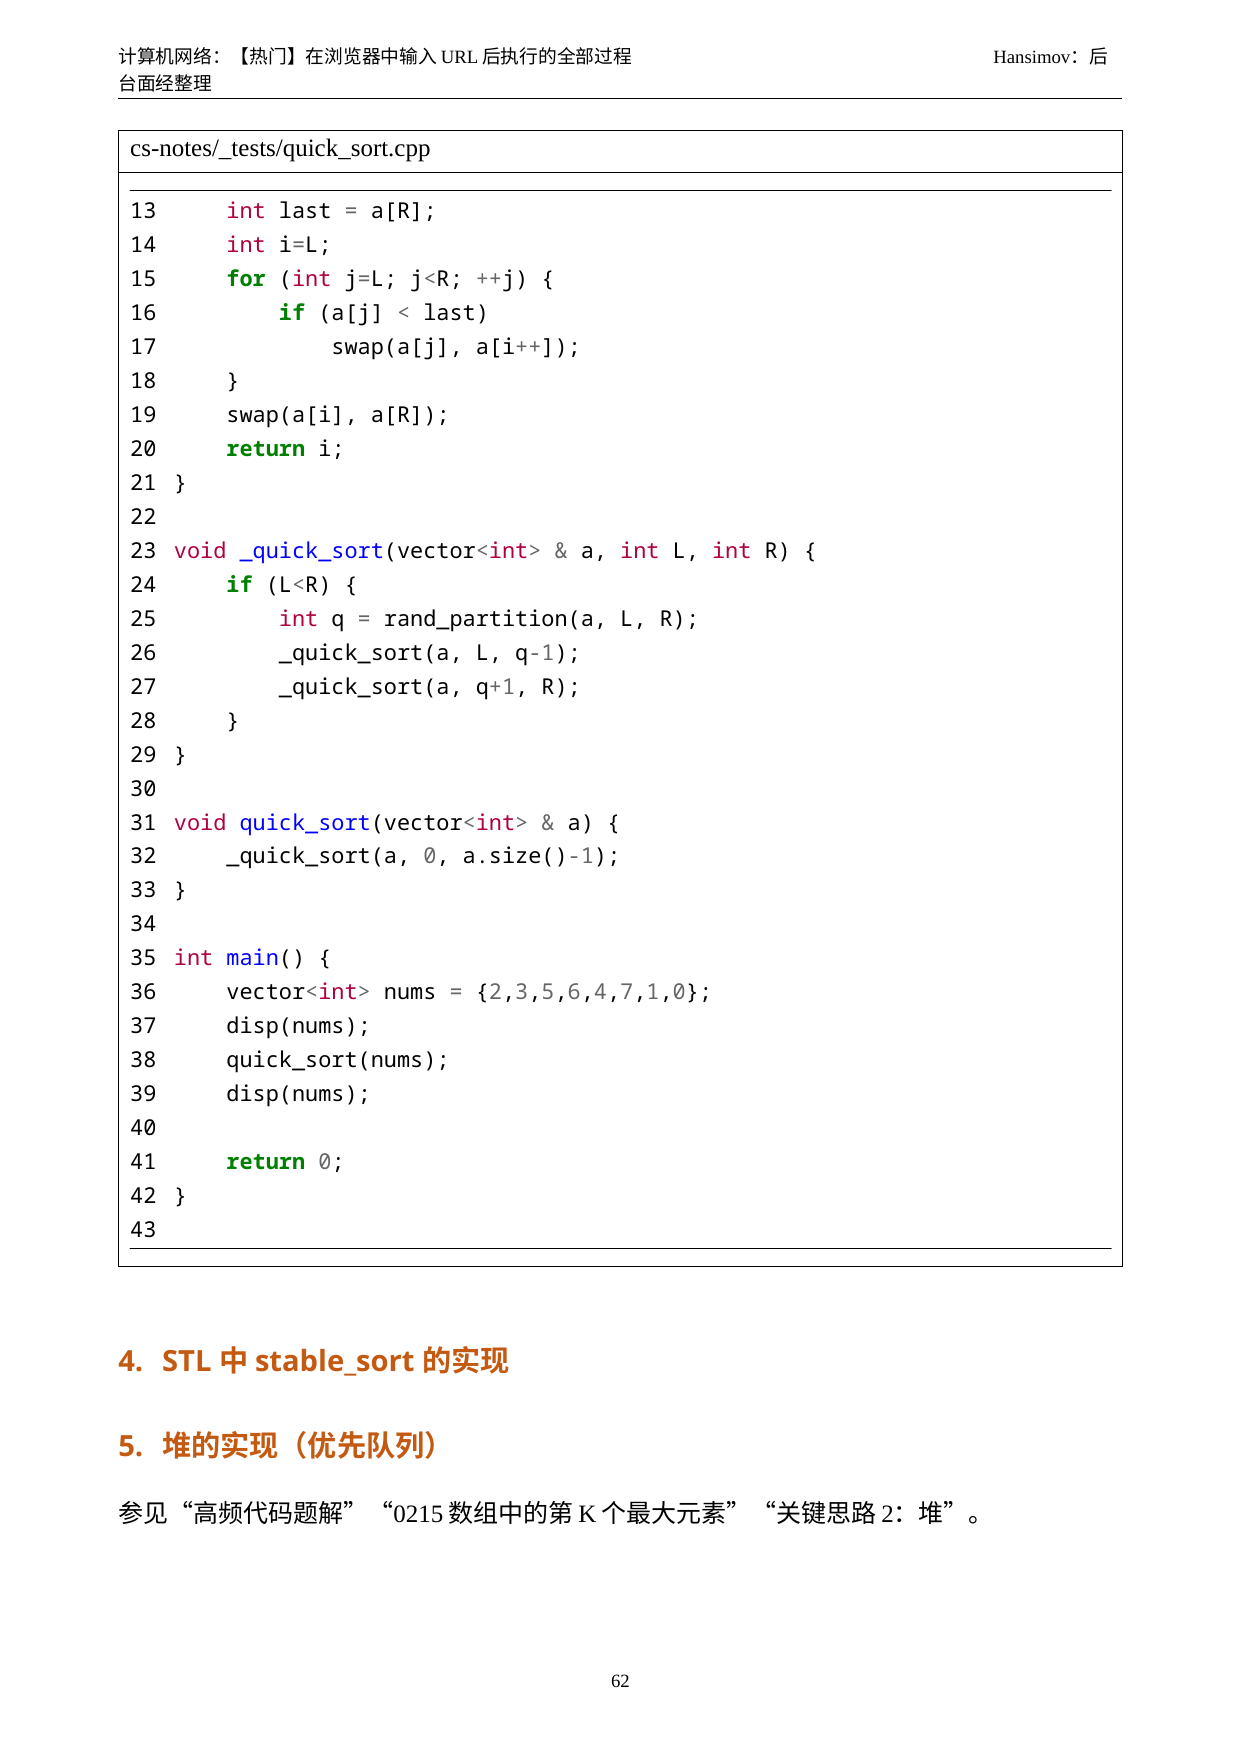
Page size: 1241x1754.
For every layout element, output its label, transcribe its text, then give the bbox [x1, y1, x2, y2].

subtitle 堆的实现（优先队列） [118, 1410, 1122, 1478]
subtitle STL 中 stable_sort 的实现 [118, 1325, 1122, 1393]
text 参见“高频代码题解”“0215数组中的第K个最大元素”“关键思路2：堆”。 [118, 1478, 1122, 1546]
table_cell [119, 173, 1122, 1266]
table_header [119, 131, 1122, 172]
